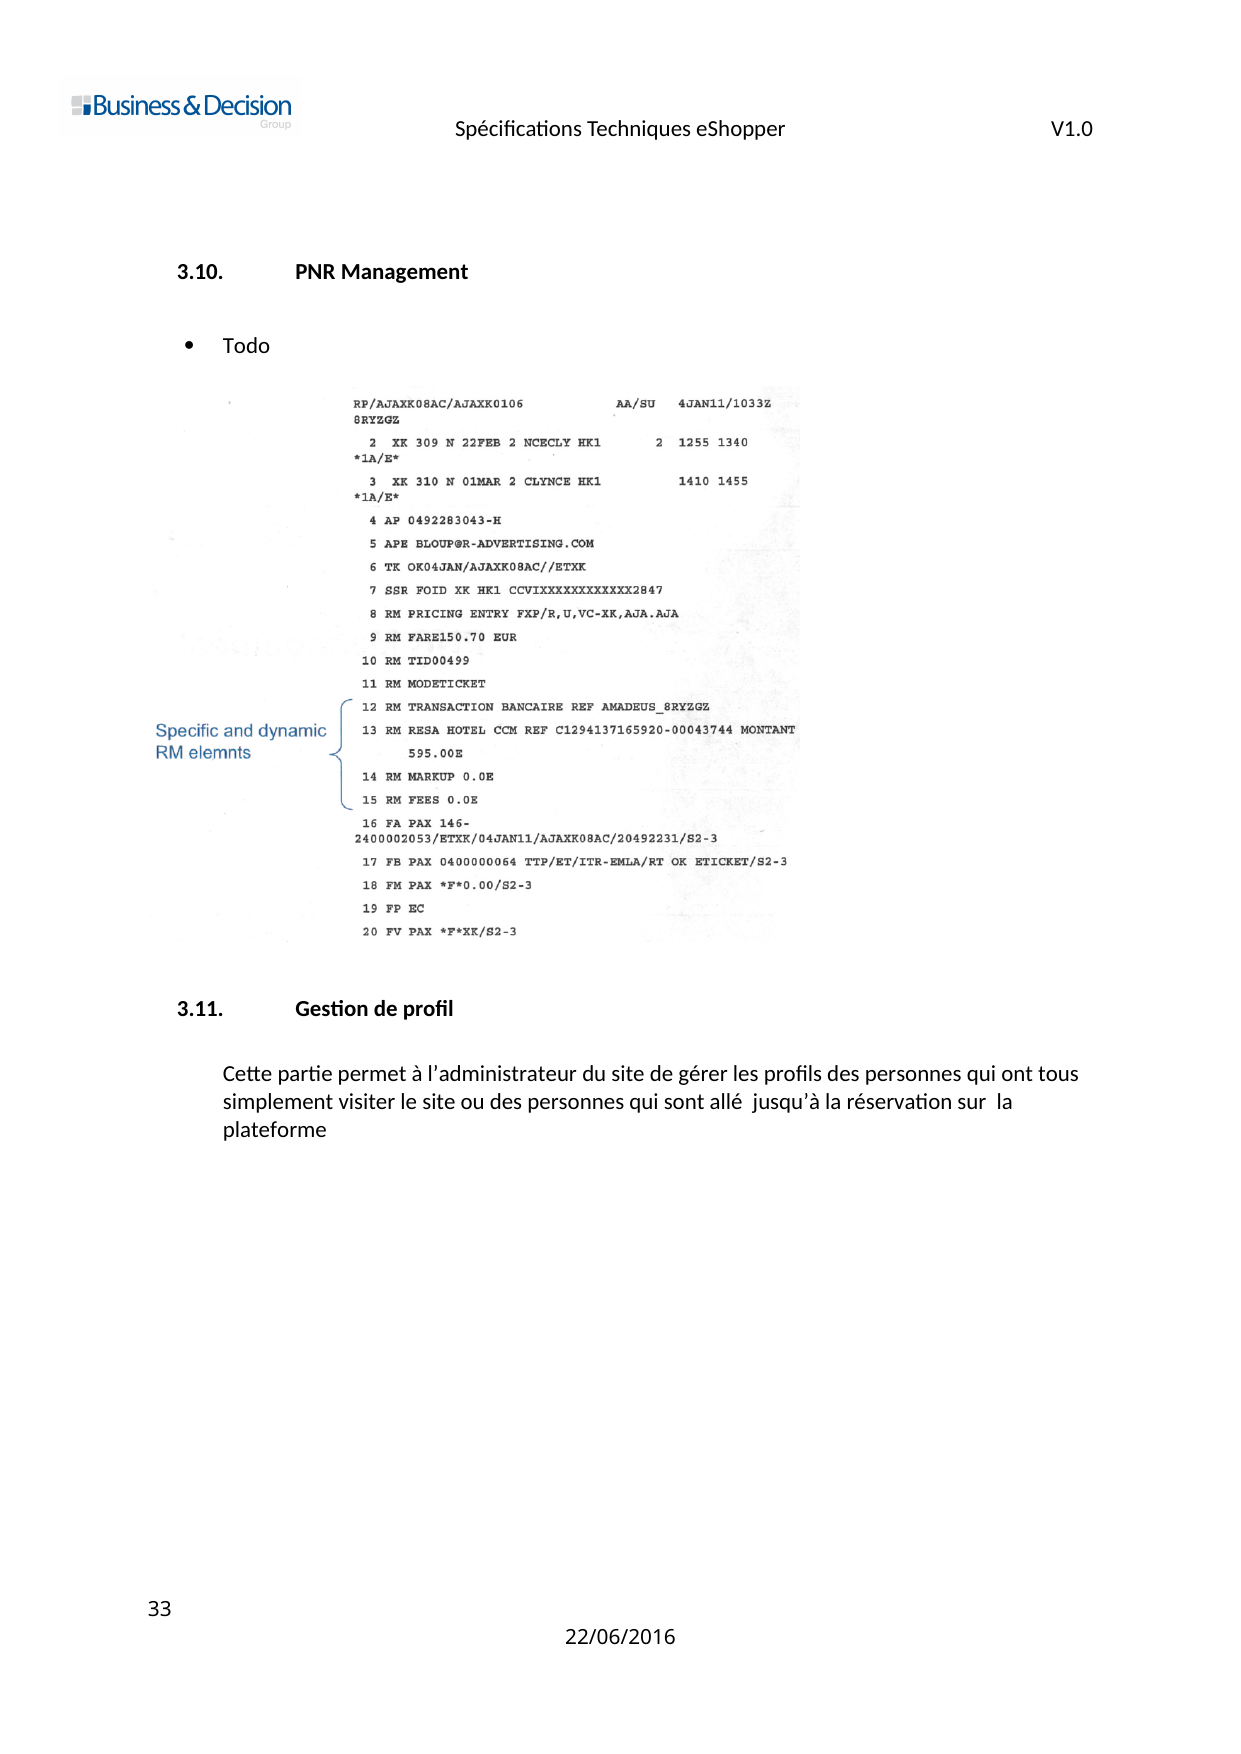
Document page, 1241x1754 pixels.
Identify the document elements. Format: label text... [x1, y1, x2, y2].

subtitle PNR Management [177, 257, 1092, 285]
list Todo [185, 331, 1092, 359]
picture [59, 75, 303, 136]
list Cette partie permet à l’administrateur du site de gérer les profils des personnes qui ont tous simplement visiter le site ou des personnes qui sont allé jusqu’à la réservation sur la plateforme [223, 1059, 1092, 1143]
subtitle Gestion de profil [177, 994, 1092, 1022]
